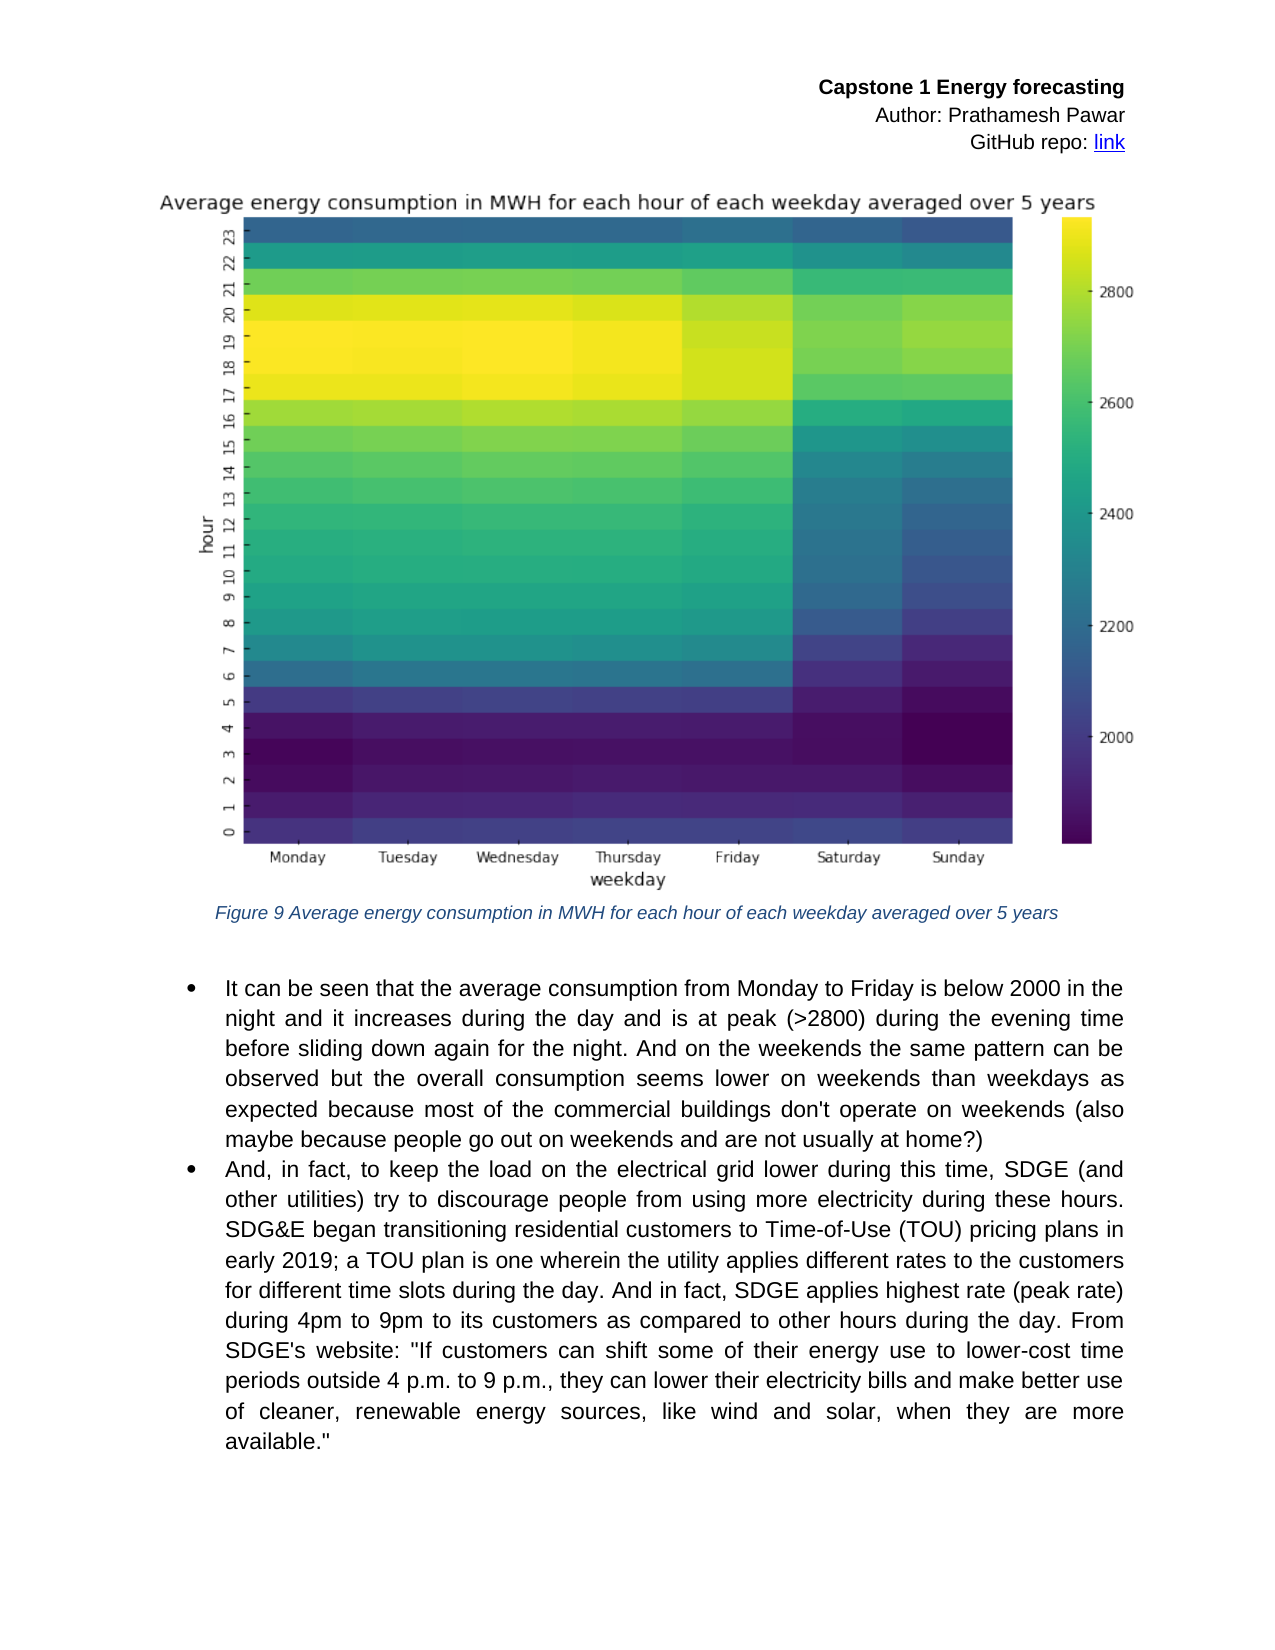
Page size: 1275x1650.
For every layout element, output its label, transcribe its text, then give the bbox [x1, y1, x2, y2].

list It can be seen that the average consumption from Monday to Friday is below 2000 in the night and it increases during the day and is at peak (>2800) during the evening time before sliding down again for the night. And on the weekends the same pattern can be observed but the overall consumption seems lower on weekends than weekdays as expected because most of the commercial buildings don't operate on weekends (also maybe because people go out on weekends and are not usually at home?) [187, 975, 1125, 1152]
picture [150, 185, 1144, 899]
list And, in fact, to keep the load on the electrical grid lower during this time, SDGE (and other utilities) try to discourage people from using more electricity during these hours. SDG&E began transitioning residential customers to Time-of-Use (TOU) pricing plans in early 2019; a TOU plan is one wherein the utility applies different rates to the customers for different time slots during the day. And in fact, SDGE applies highest rate (peak rate) during 4pm to 9pm to its customers as compared to other hours during the day. From SDGE's website: "If customers can shift some of their energy use to lower-cost time periods outside 4 p.m. to 9 p.m., they can lower their electricity bills and make better use of cleaner, renewable energy sources, like wind and solar, when they are more available." [187, 1156, 1125, 1454]
text Figure Average energy consumption in MWH for each hour of each weekday averaged over 5 years [150, 902, 1125, 924]
